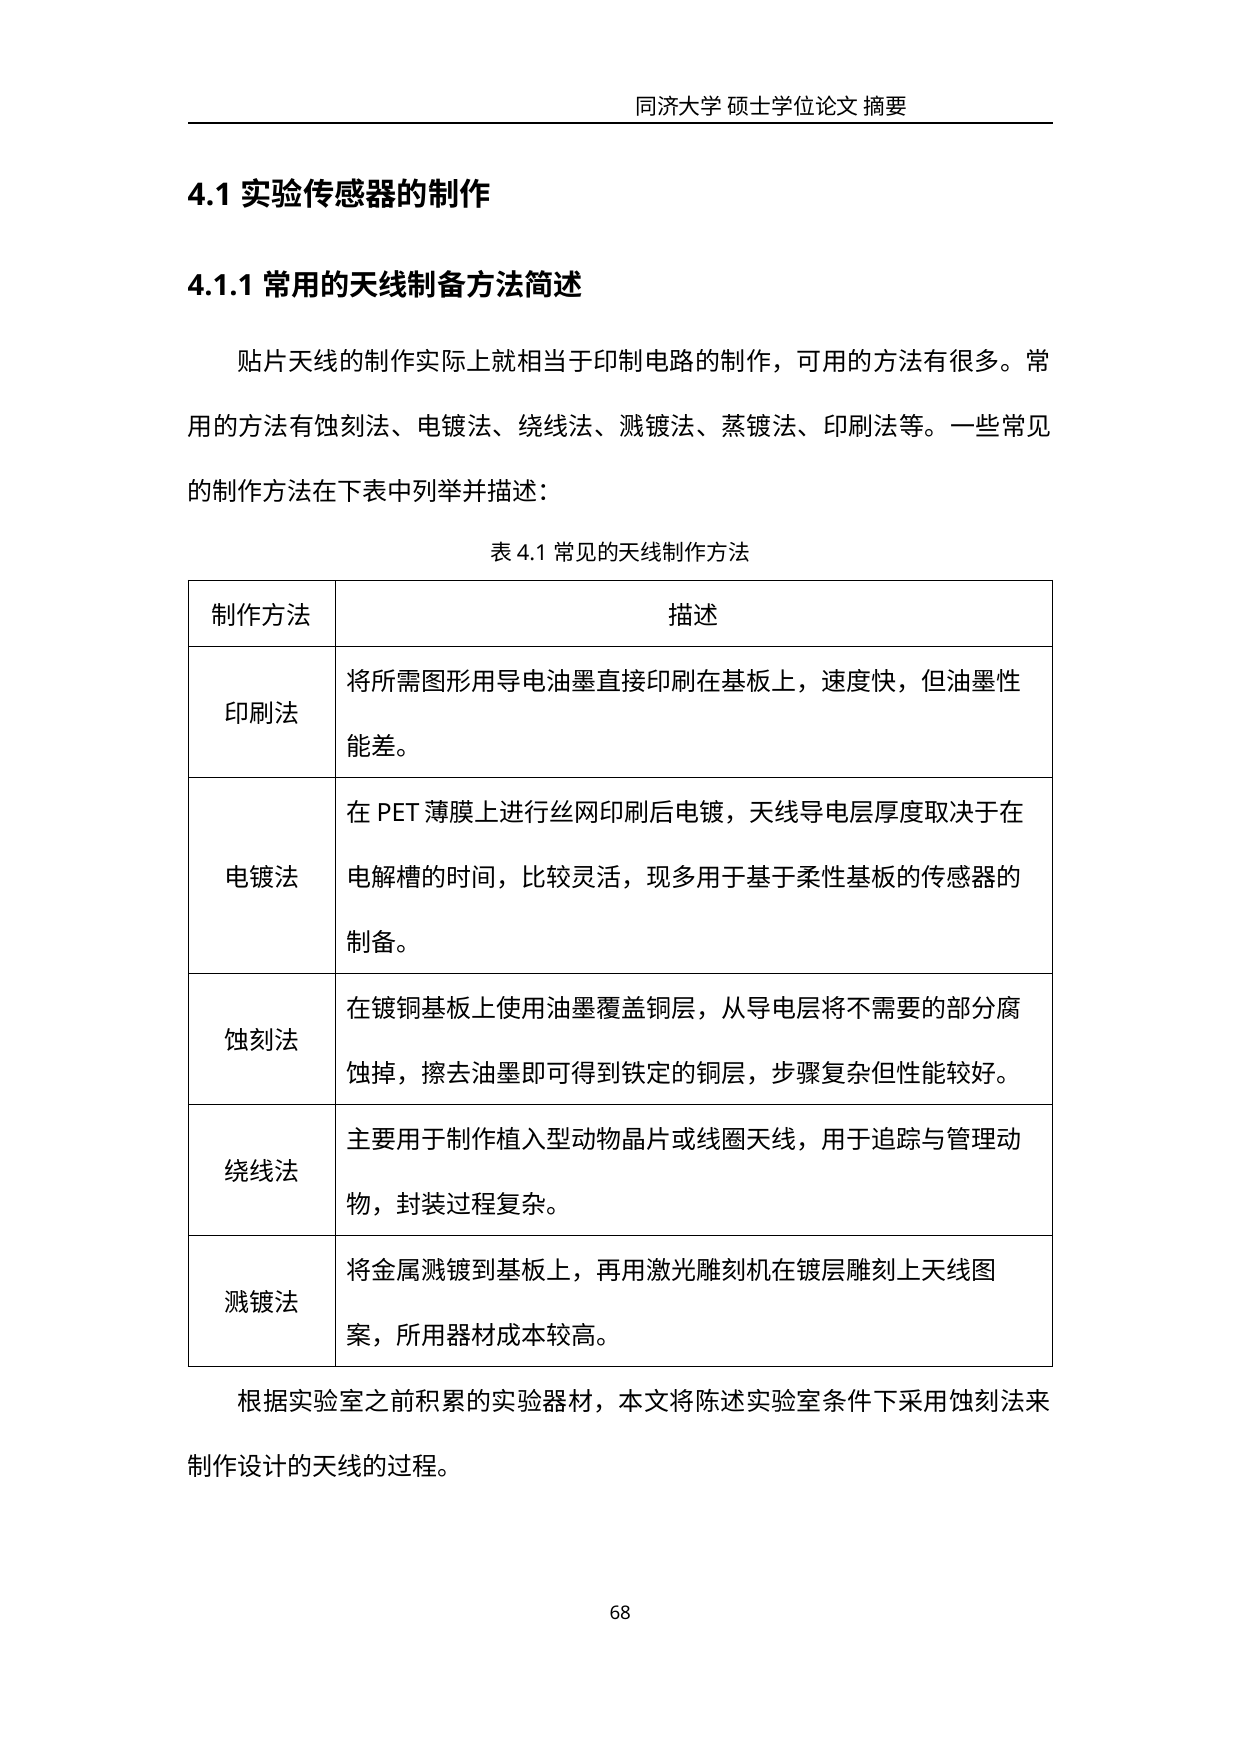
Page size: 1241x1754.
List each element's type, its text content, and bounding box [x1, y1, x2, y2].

table_header 制作方法 [189, 581, 335, 646]
subtitle 4.1.1 常用的天线制备方法简述 [187, 250, 1053, 315]
text 根据实验室之前积累的实验器材，本文将陈述实验室条件下采用蚀刻法来制作设计的天线的过程。 [187, 1367, 1053, 1497]
table_cell 将所需图形用导电油墨直接印刷在基板上，速度快，但油墨性能差。 [336, 647, 1052, 777]
table_cell 蚀刻法 [189, 974, 335, 1104]
subtitle 4.1 实验传感器的制作 [187, 160, 1053, 225]
table_cell 将金属溅镀到基板上，再用激光雕刻机在镀层雕刻上天线图案，所用器材成本较高。 [336, 1236, 1052, 1366]
table_cell 溅镀法 [189, 1236, 335, 1366]
table_cell 电镀法 [189, 778, 335, 973]
text 贴片天线的制作实际上就相当于印制电路的制作，可用的方法有很多。常用的方法有蚀刻法、电镀法、绕线法、溅镀法、蒸镀法、印刷法等。一些常见的制作方法在下表中列举并描述： [187, 327, 1053, 522]
table_header 描述 [336, 581, 1052, 646]
text 表4.1 常见的天线制作方法 [187, 535, 1053, 567]
table_cell 主要用于制作植入型动物晶片或线圈天线，用于追踪与管理动物，封装过程复杂。 [336, 1105, 1052, 1235]
table_cell 在PET薄膜上进行丝网印刷后电镀，天线导电层厚度取决于在电解槽的时间，比较灵活，现多用于基于柔性基板的传感器的制备。 [336, 778, 1052, 973]
table_cell 印刷法 [189, 647, 335, 777]
table_cell 在镀铜基板上使用油墨覆盖铜层，从导电层将不需要的部分腐蚀掉，擦去油墨即可得到铁定的铜层，步骤复杂但性能较好。 [336, 974, 1052, 1104]
table_cell 绕线法 [189, 1105, 335, 1235]
